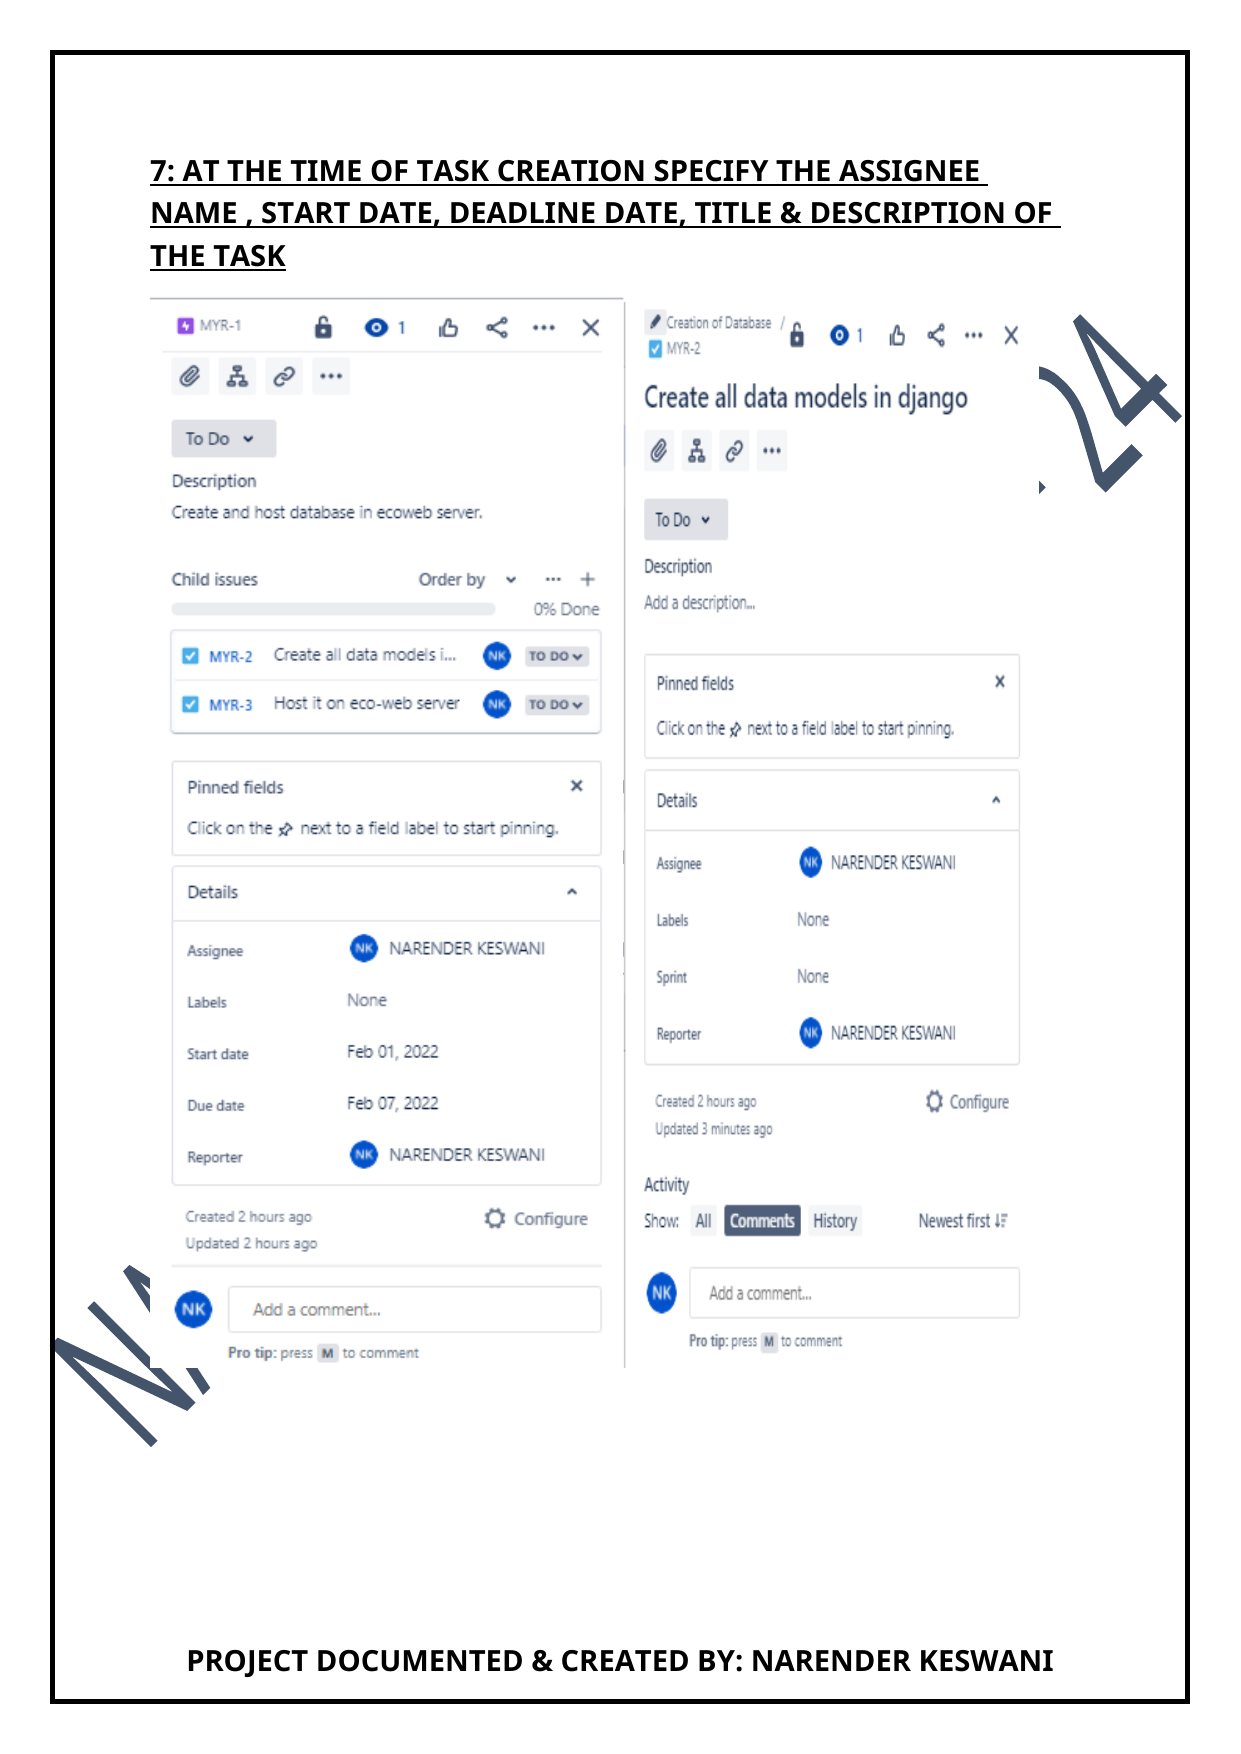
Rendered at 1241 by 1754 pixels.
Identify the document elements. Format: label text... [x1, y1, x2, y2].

text 7: AT THE TIME OF TASK CREATION SPECIFY THE ASSIGNEE NAME , START DATE, DEADLINE DATE, TITLE & DESCRIPTION OF THE TASK [150, 150, 1090, 275]
picture [150, 295, 1039, 1368]
